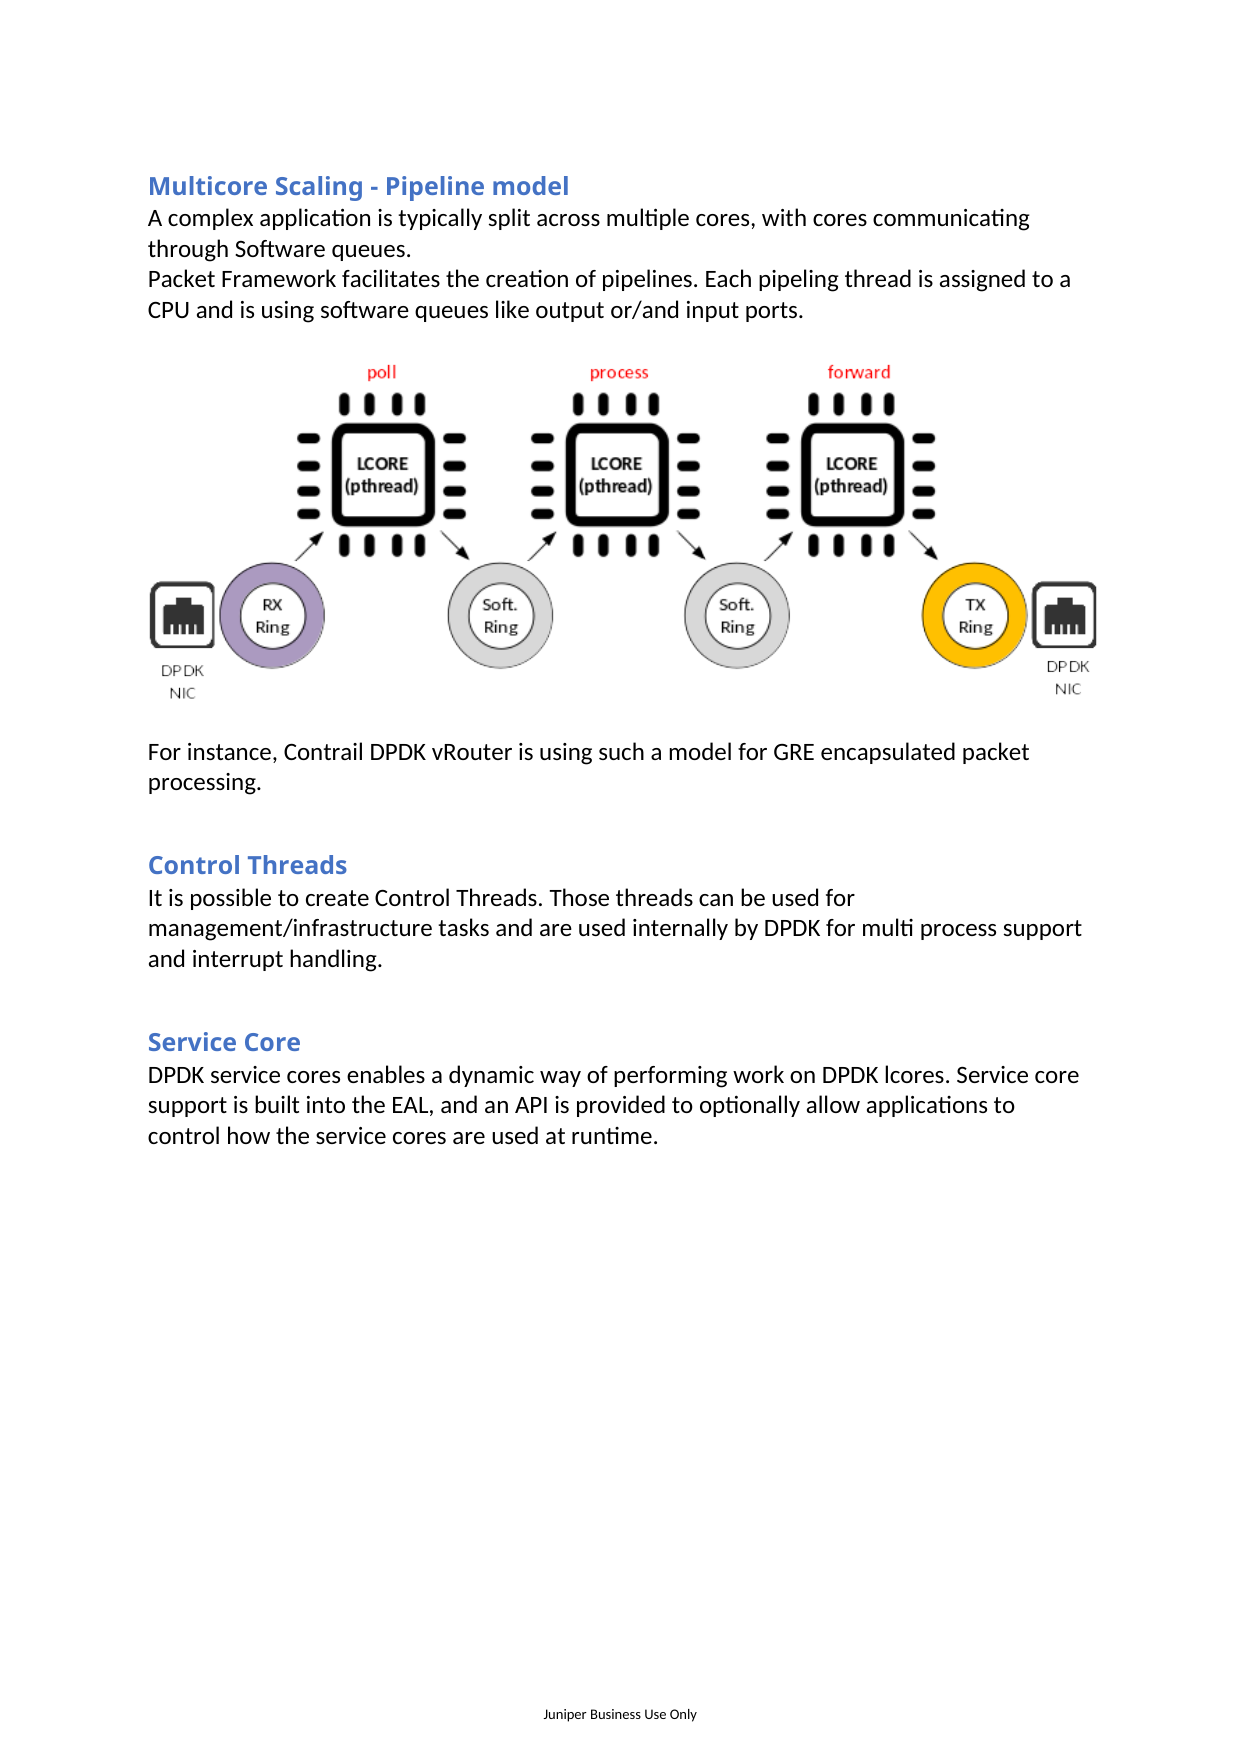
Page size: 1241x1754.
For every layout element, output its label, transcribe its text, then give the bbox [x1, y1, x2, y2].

text For instance, Contrail DPDK vRouter is using such a model for GRE encapsulated packet processing. [148, 736, 1093, 797]
text Packet Framework facilitates the creation of pipelines. Each pipeling thread is assigned to a CPU and is using software queues like output or/and input ports. [148, 263, 1093, 324]
text DPDK service cores enables a dynamic way of performing work on DPDK lcores. Service core support is built into the EAL, and an API is provided to optionally allow applications to control how the service cores are used at runtime. [148, 1059, 1093, 1151]
text It is possible to create Control Threads. Those threads can be used for management/infrastructure tasks and are used internally by DPDK for multi process support and interrupt handling. [148, 882, 1093, 974]
subtitle Service Core [148, 1025, 1093, 1059]
text A complex application is typically split across multiple cores, with cores communicating through Software queues. [148, 202, 1093, 263]
subtitle Multicore Scaling - Pipeline model [148, 168, 1093, 202]
subtitle Control Threads [148, 848, 1093, 882]
